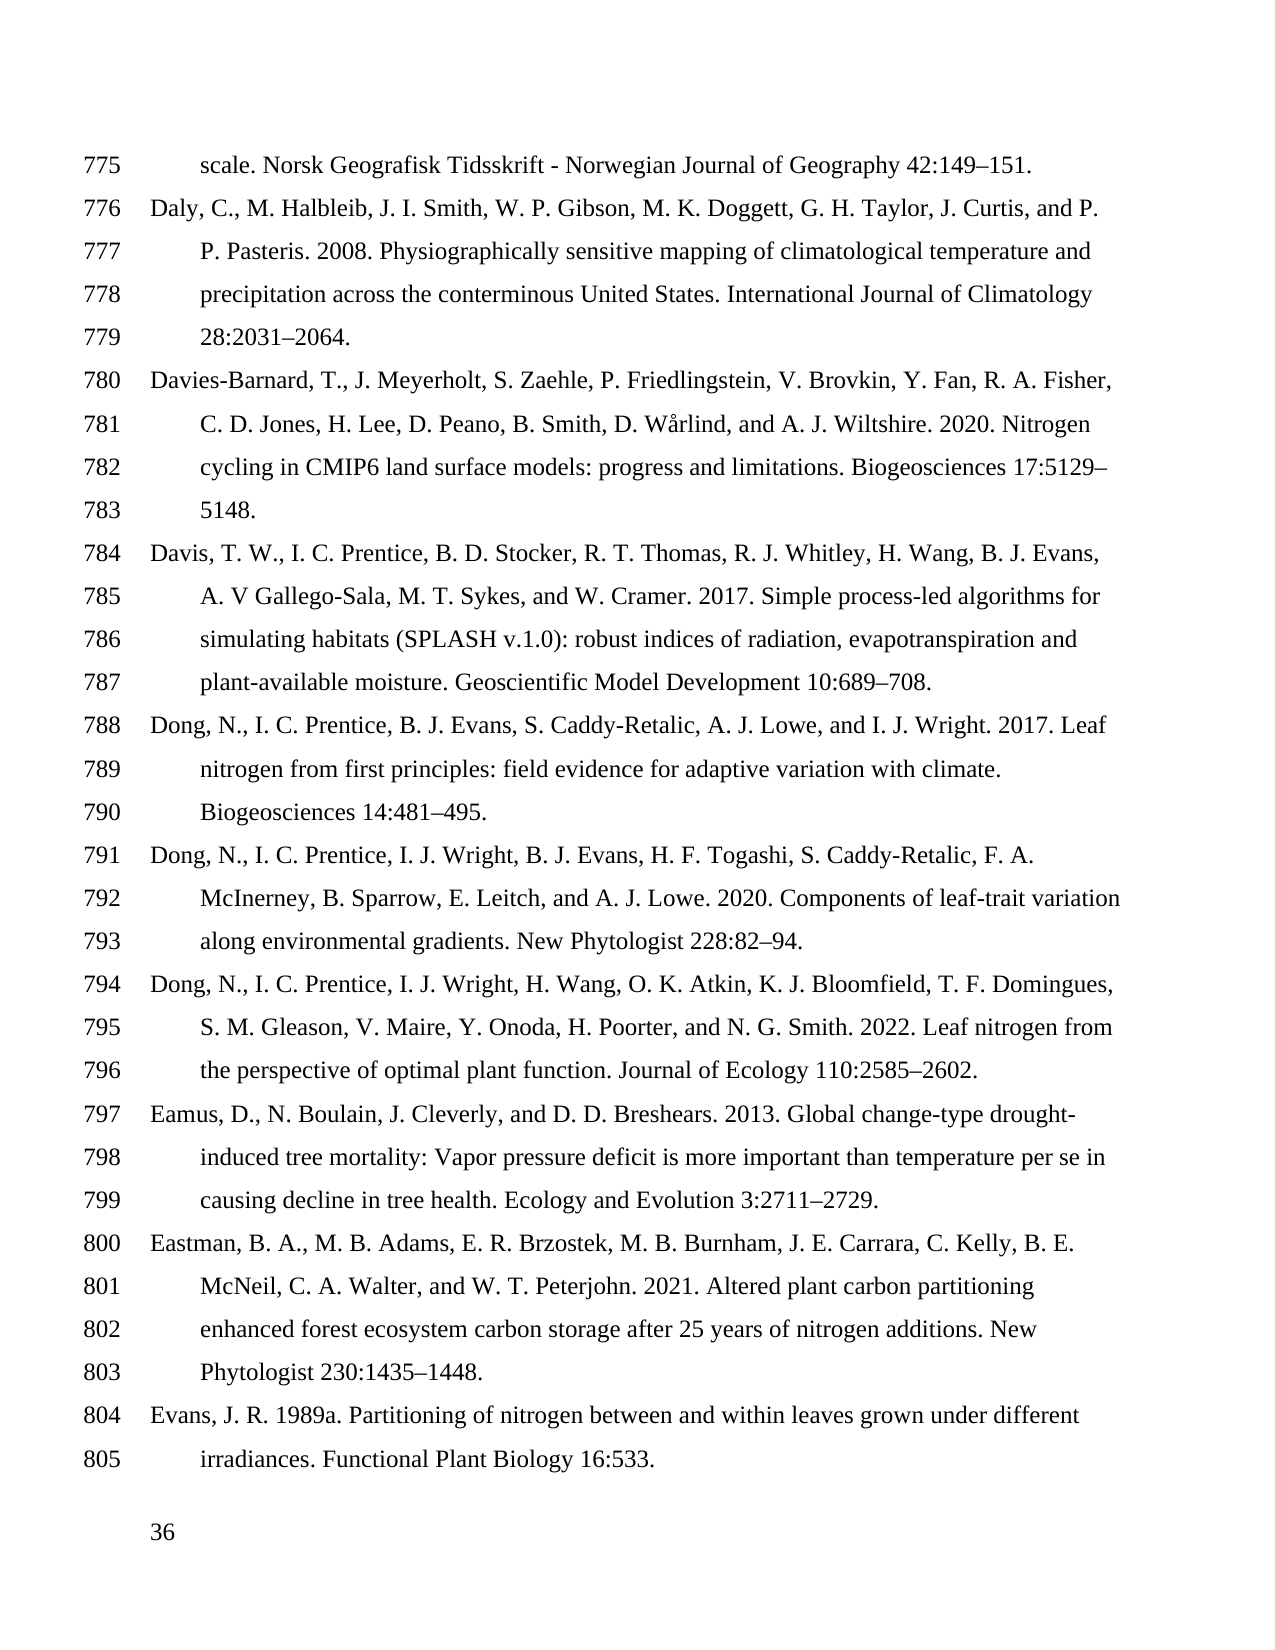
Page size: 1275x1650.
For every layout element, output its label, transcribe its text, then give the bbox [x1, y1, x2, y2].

text Evans, J. R. 1989a. Partitioning of nitrogen between and within leaves grown under different irradiances. Functional Plant Biology 16:533. [150, 1401, 1125, 1472]
text Eastman, B. A., M. B. Adams, E. R. Brzostek, M. B. Burnham, J. E. Carrara, C. Kelly, B. E. McNeil, C. A. Walter, and W. T. Peterjohn. 2021. Altered plant carbon partitioning enhanced forest ecosystem carbon storage after 25 years of nitrogen additions. New Phytologist 230:1435–1448. [150, 1228, 1125, 1386]
text Davies-Barnard, T., J. Meyerholt, S. Zaehle, P. Friedlingstein, V. Brovkin, Y. Fan, R. A. Fisher, C. D. Jones, H. Lee, D. Peano, B. Smith, D. Wårlind, and A. J. Wiltshire. 2020. Nitrogen cycling in CMIP6 land surface models: progress and limitations. Biogeosciences 17:5129–5148. [150, 366, 1125, 524]
text Davis, T. W., I. C. Prentice, B. D. Stocker, R. T. Thomas, R. J. Whitley, H. Wang, B. J. Evans, A. V Gallego-Sala, M. T. Sykes, and W. Cramer. 2017. Simple process-led algorithms for simulating habitats (SPLASH v.1.0): robust indices of radiation, evapotranspiration and plant-available moisture. Geoscientific Model Development 10:689–708. [150, 538, 1125, 696]
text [150, 150, 1125, 179]
text Dong, N., I. C. Prentice, I. J. Wright, B. J. Evans, H. F. Togashi, S. Caddy-Retalic, F. A. McInerney, B. Sparrow, E. Leitch, and A. J. Lowe. 2020. Components of leaf‐trait variation along environmental gradients. New Phytologist 228:82–94. [150, 840, 1125, 955]
text Eamus, D., N. Boulain, J. Cleverly, and D. D. Breshears. 2013. Global change-type drought-induced tree mortality: Vapor pressure deficit is more important than temperature per se in causing decline in tree health. Ecology and Evolution 3:2711–2729. [150, 1099, 1125, 1214]
text Dong, N., I. C. Prentice, I. J. Wright, H. Wang, O. K. Atkin, K. J. Bloomfield, T. F. Domingues, S. M. Gleason, V. Maire, Y. Onoda, H. Poorter, and N. G. Smith. 2022. Leaf nitrogen from the perspective of optimal plant function. Journal of Ecology 110:2585–2602. [150, 969, 1125, 1084]
text Daly, C., M. Halbleib, J. I. Smith, W. P. Gibson, M. K. Doggett, G. H. Taylor, J. Curtis, and P. P. Pasteris. 2008. Physiographically sensitive mapping of climatological temperature and precipitation across the conterminous United States. International Journal of Climatology 28:2031–2064. [150, 193, 1125, 351]
text Dong, N., I. C. Prentice, B. J. Evans, S. Caddy-Retalic, A. J. Lowe, and I. J. Wright. 2017. Leaf nitrogen from first principles: field evidence for adaptive variation with climate. Biogeosciences 14:481–495. [150, 711, 1125, 826]
